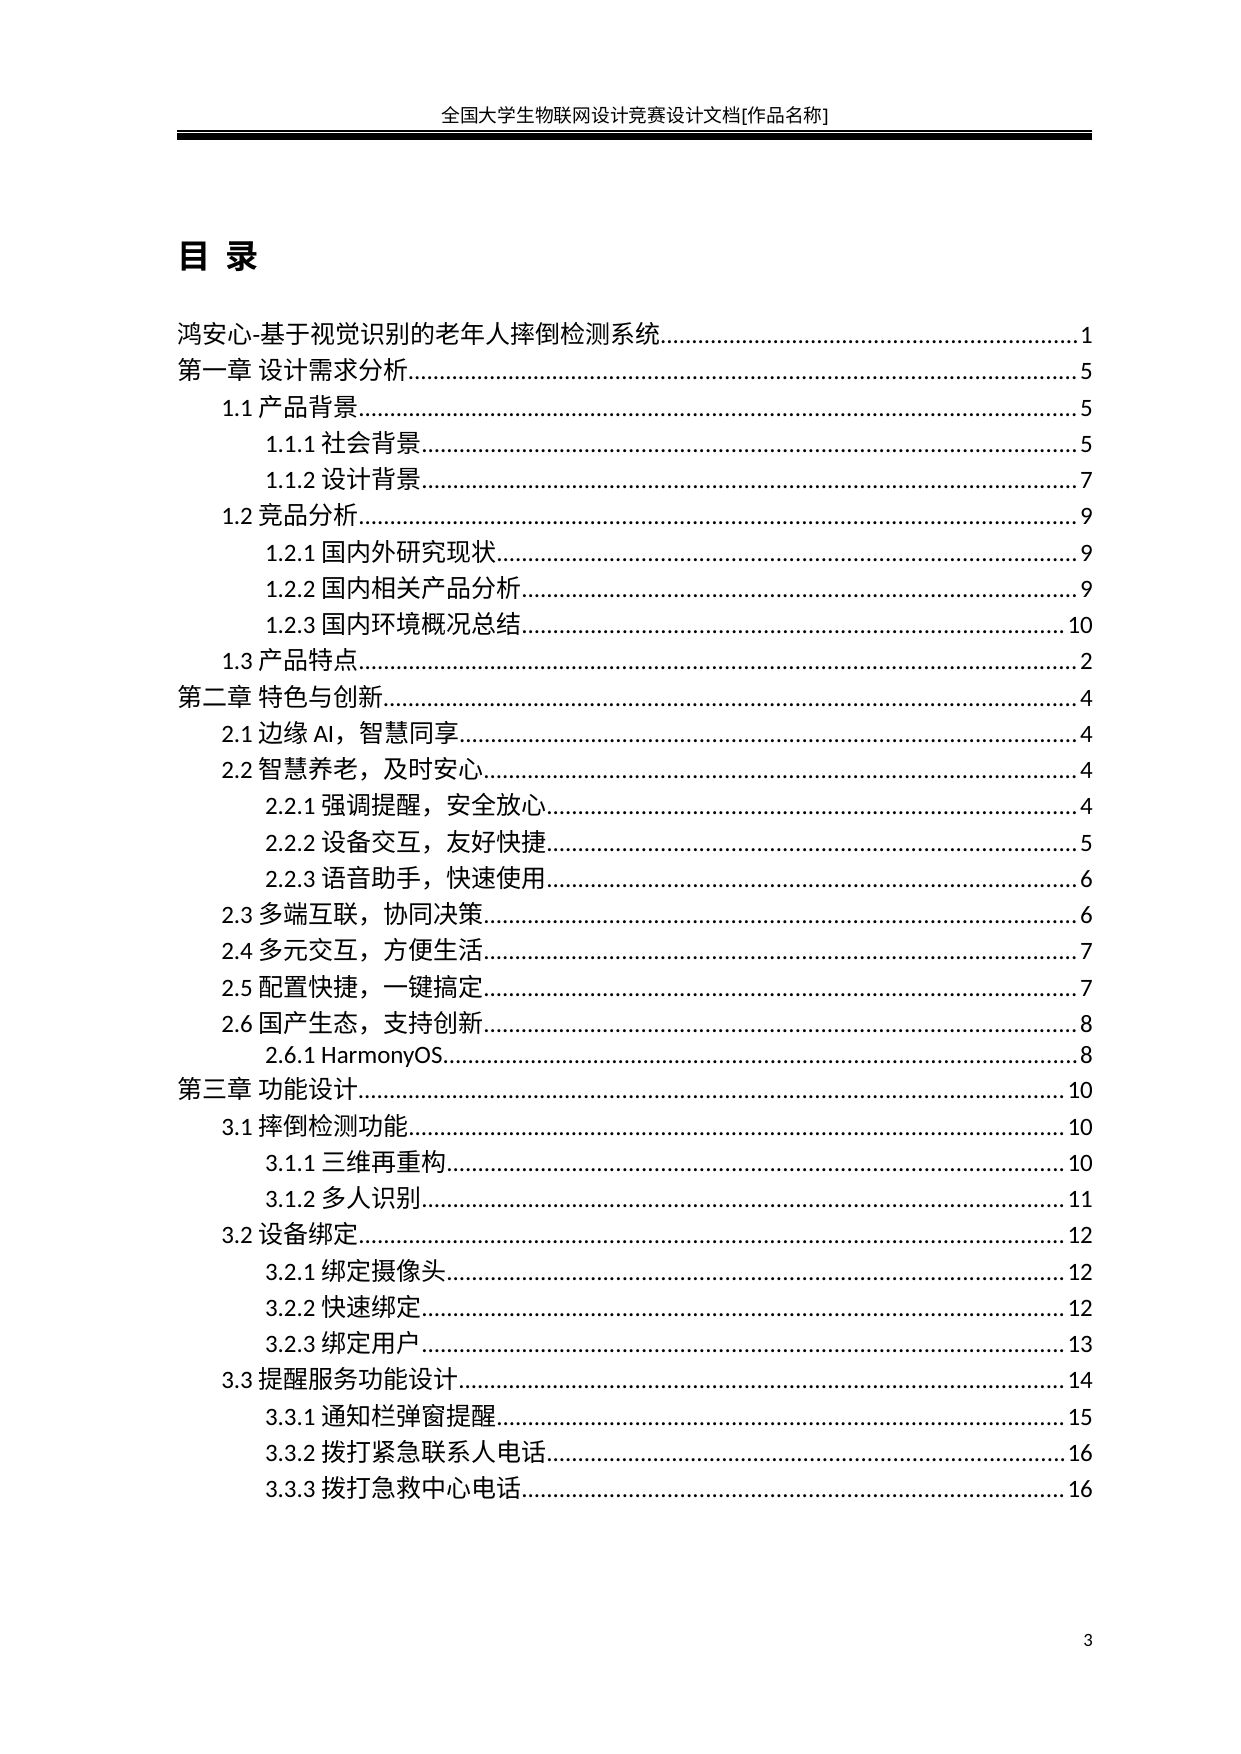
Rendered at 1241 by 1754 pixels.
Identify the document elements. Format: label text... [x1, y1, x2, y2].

text 目 录 [177, 230, 1092, 278]
